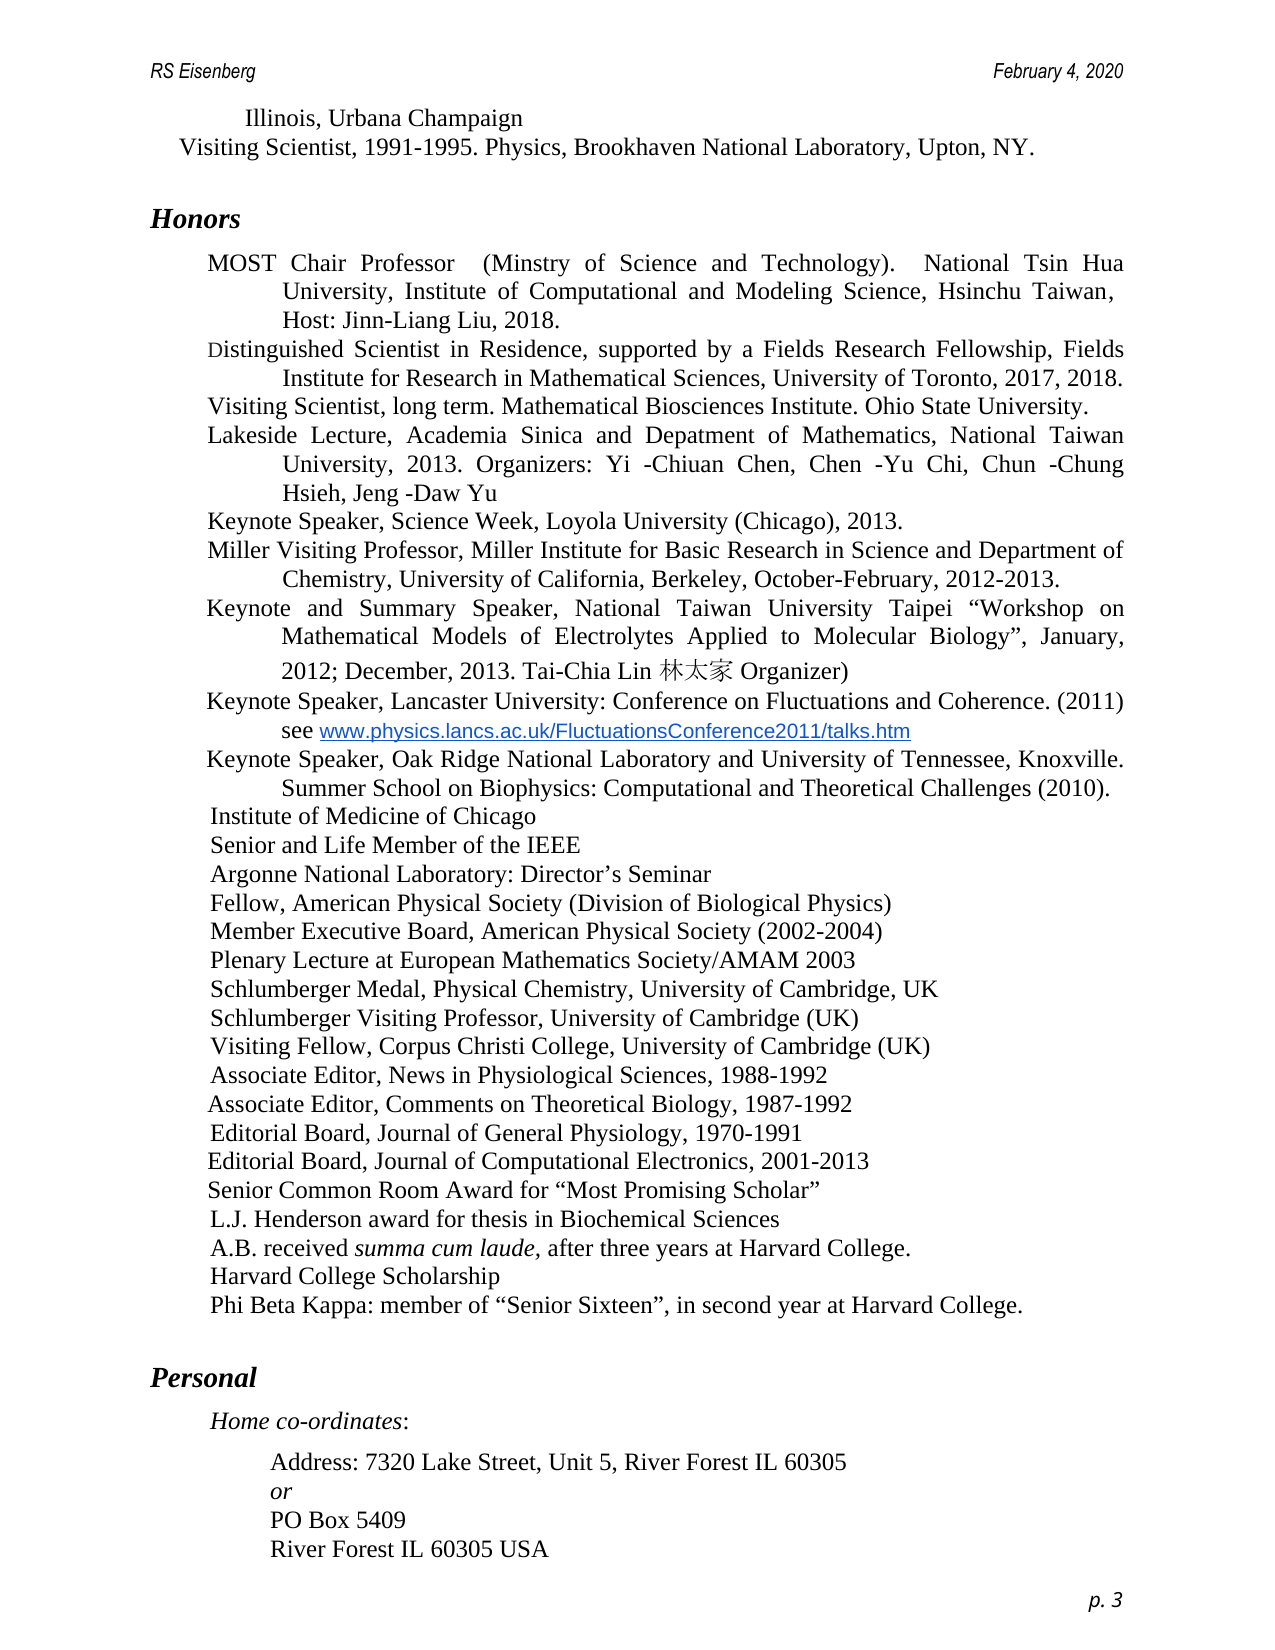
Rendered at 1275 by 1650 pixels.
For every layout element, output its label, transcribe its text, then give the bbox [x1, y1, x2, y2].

text Keynote Speaker, Science Week, Loyola University (Chicago), 2013. [207, 506, 1125, 535]
text Phi Beta Kappa: member of “Senior Sixteen”, in second year at Harvard College. [210, 1290, 1125, 1319]
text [178, 103, 1125, 132]
text Argonne National Laboratory: Director’s Seminar [210, 859, 1125, 888]
text Address: 7320 Lake Street, Unit 5, River Forest IL 60305 [270, 1447, 1125, 1476]
text Institute of Medicine of Chicago [210, 801, 1125, 830]
text A.B. received summa cum laude, after three years at Harvard College. [210, 1233, 1125, 1261]
text Schlumberger Medal, Physical Chemistry, University of Cambridge, UK [210, 974, 1125, 1003]
text Keynote Speaker, Lancaster University: Conference on Fluctuations and Coherence. (2011) see www.physics.lancs.ac.uk/FluctuationsConference2011/talks.htm [206, 686, 1125, 744]
text Senior Common Room Award for “Most Promising Scholar” [207, 1175, 1125, 1204]
text Visiting Fellow, Corpus Christi College, University of Cambridge (UK) [210, 1031, 1125, 1060]
text Visiting Scientist, 1991-1995. Physics, Brookhaven National Laboratory, Upton, NY. [178, 132, 1125, 160]
text Visiting Scientist, long term. Mathematical Biosciences Institute. Ohio State University. [207, 391, 1125, 420]
text Associate Editor, Comments on Theoretical Biology, 1987-1992 [207, 1089, 1125, 1118]
text Honors [150, 202, 1125, 235]
text Keynote and Summary Speaker, National Taiwan University Taipei “Workshop on Mathematical Models of Electrolytes Applied to Molecular Biology”, January, 2012; December, 2013. Tai-Chia Lin 林太家 Organizer) [206, 593, 1125, 686]
text Senior and Life Member of the IEEE [210, 830, 1125, 859]
text or [270, 1476, 1125, 1505]
text L.J. Henderson award for thesis in Biochemical Sciences [210, 1204, 1125, 1233]
text Fellow, American Physical Society (Division of Biological Physics) [210, 888, 1125, 916]
text Editorial Board, Journal of Computational Electronics, 2001-2013 [207, 1146, 1125, 1175]
text Miller Visiting Professor, Miller Institute for Basic Research in Science and Department of Chemistry, University of California, Berkeley, October-February, 2012-2013. [207, 535, 1125, 593]
text Editorial Board, Journal of General Physiology, 1970-1991 [210, 1118, 1125, 1146]
text Home co-ordinates: [210, 1406, 1125, 1435]
text Associate Editor, News in Physiological Sciences, 1988-1992 [210, 1060, 1125, 1089]
text Personal [150, 1360, 1125, 1394]
text PO Box 5409 [270, 1505, 1125, 1534]
text River Forest IL 60305 USA [270, 1534, 1125, 1562]
text Distinguished Scientist in Residence, supported by a Fields Research Fellowship, Fields Institute for Research in Mathematical Sciences, University of Toronto, 2017, 2018. [207, 334, 1125, 391]
text Schlumberger Visiting Professor, University of Cambridge (UK) [210, 1003, 1125, 1031]
text Harvard College Scholarship [210, 1261, 1125, 1290]
text Plenary Lecture at European Mathematics Society/AMAM 2003 [210, 945, 1125, 974]
text Keynote Speaker, Oak Ridge National Laboratory and University of Tennessee, Knoxville. Summer School on Biophysics: Computational and Theoretical Challenges (2010). [206, 744, 1125, 801]
text MOST Chair Professor (Minstry of Science and Technology). National Tsin Hua University, Institute of Computational and Modeling Science, Hsinchu Taiwan, Host: Jinn-Liang Liu, 2018. [207, 248, 1125, 334]
text Member Executive Board, American Physical Society (2002-2004) [210, 916, 1125, 945]
text Lakeside Lecture, Academia Sinica and Depatment of Mathematics, National Taiwan University, 2013. Organizers: Yi -Chiuan Chen, Chen -Yu Chi, Chun -Chung Hsieh, Jeng -Daw Yu [207, 420, 1125, 506]
